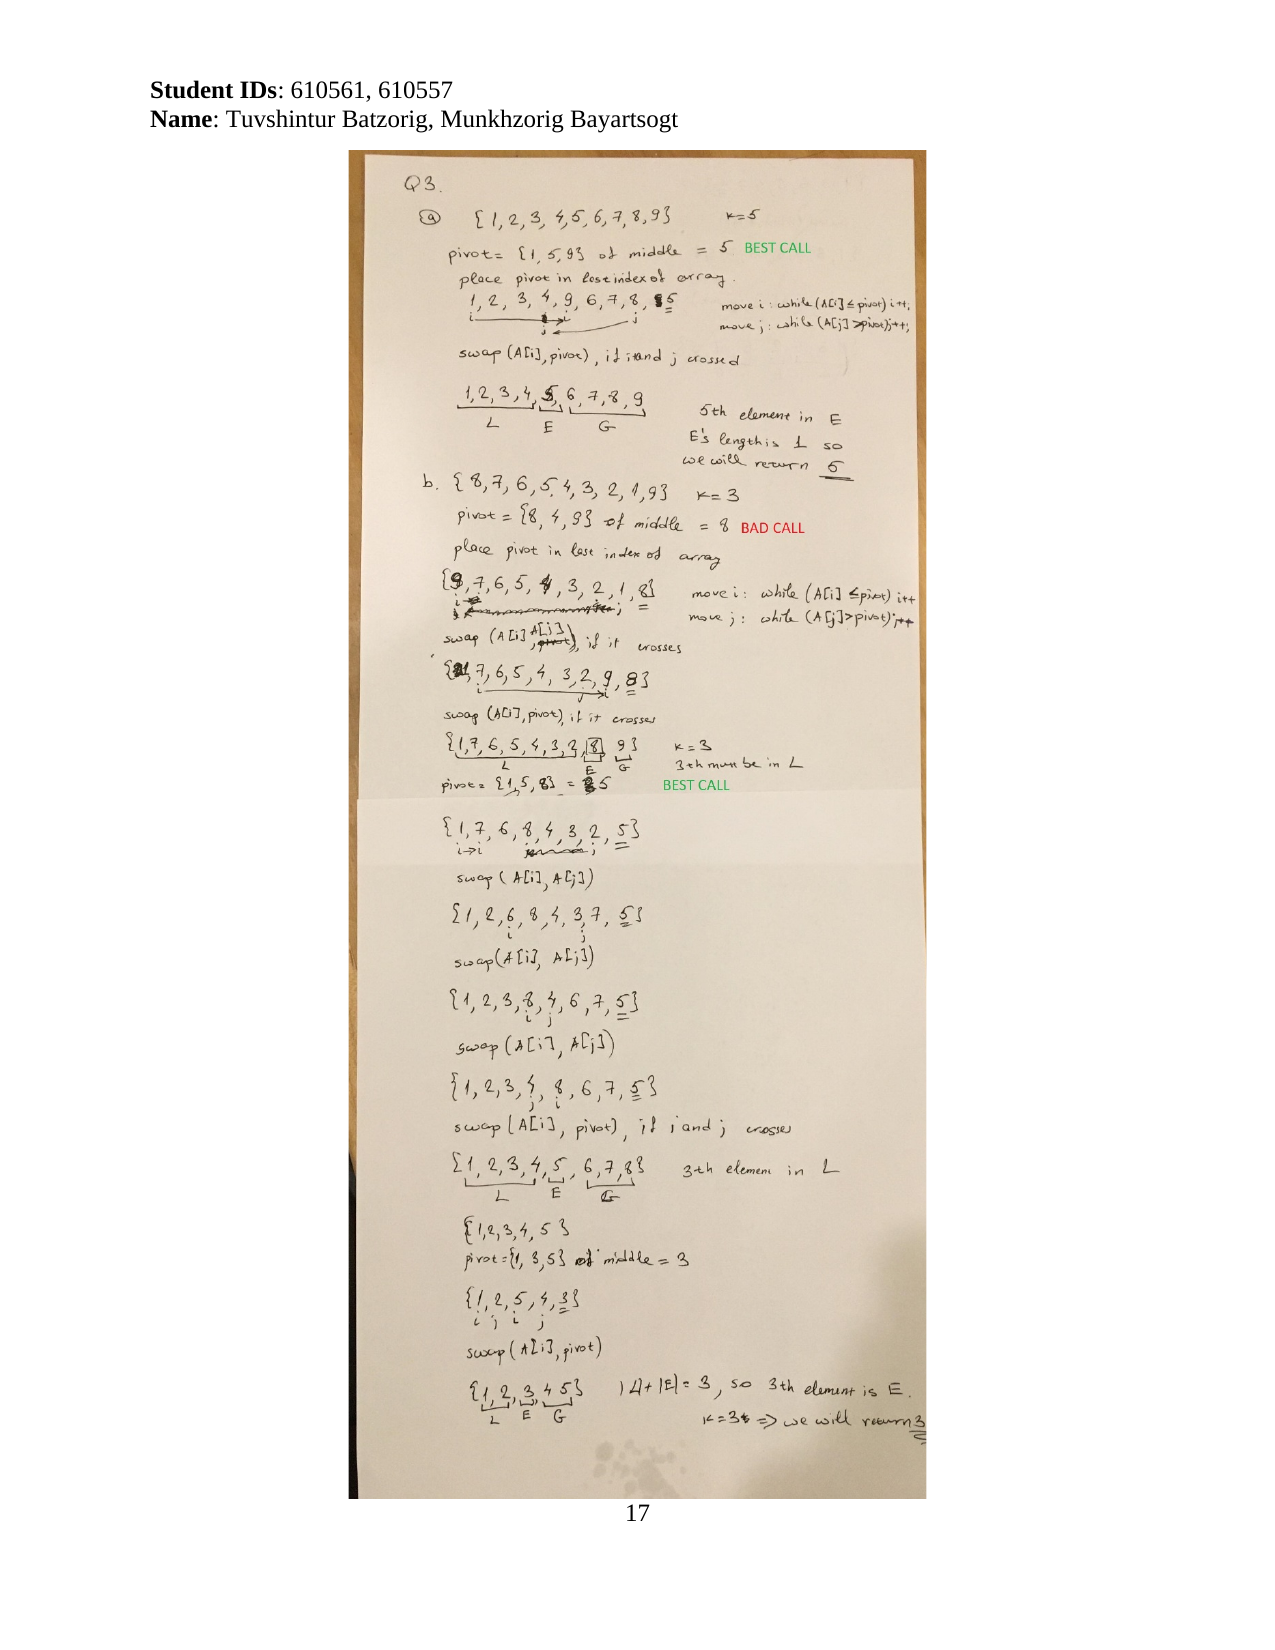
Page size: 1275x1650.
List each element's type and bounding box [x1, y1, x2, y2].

picture [348, 150, 927, 1499]
